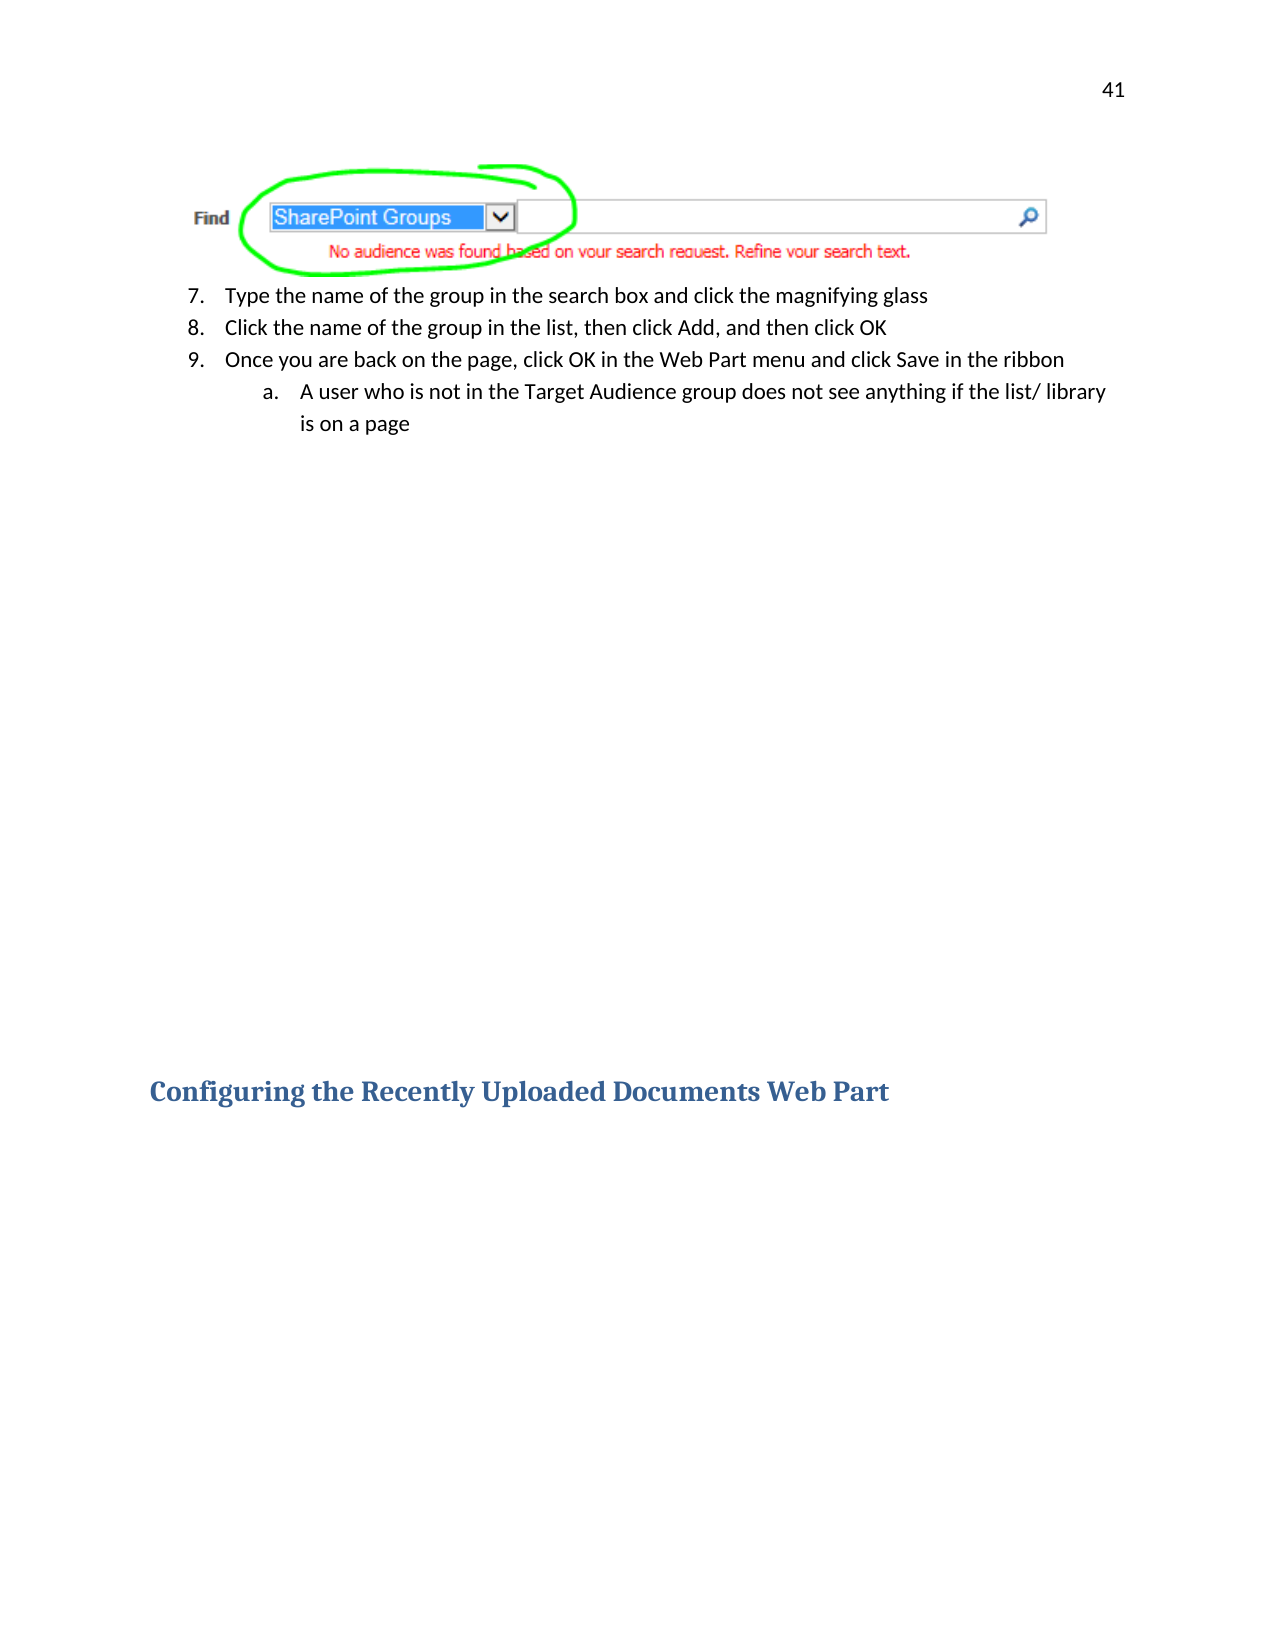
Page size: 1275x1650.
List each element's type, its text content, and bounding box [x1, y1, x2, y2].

list Click the name of the group in the list, then click Add, and then click OK [187, 313, 1125, 341]
picture [179, 164, 1066, 277]
list A user who is not in the Target Audience group does not see anything if the list/ library is on a page [262, 377, 1125, 437]
subtitle Configuring the Recently Uploaded Documents Web Part [150, 1075, 1125, 1108]
list Once you are back on the page, click OK in the Web Part menu and click Save in the ribbon [187, 345, 1125, 373]
